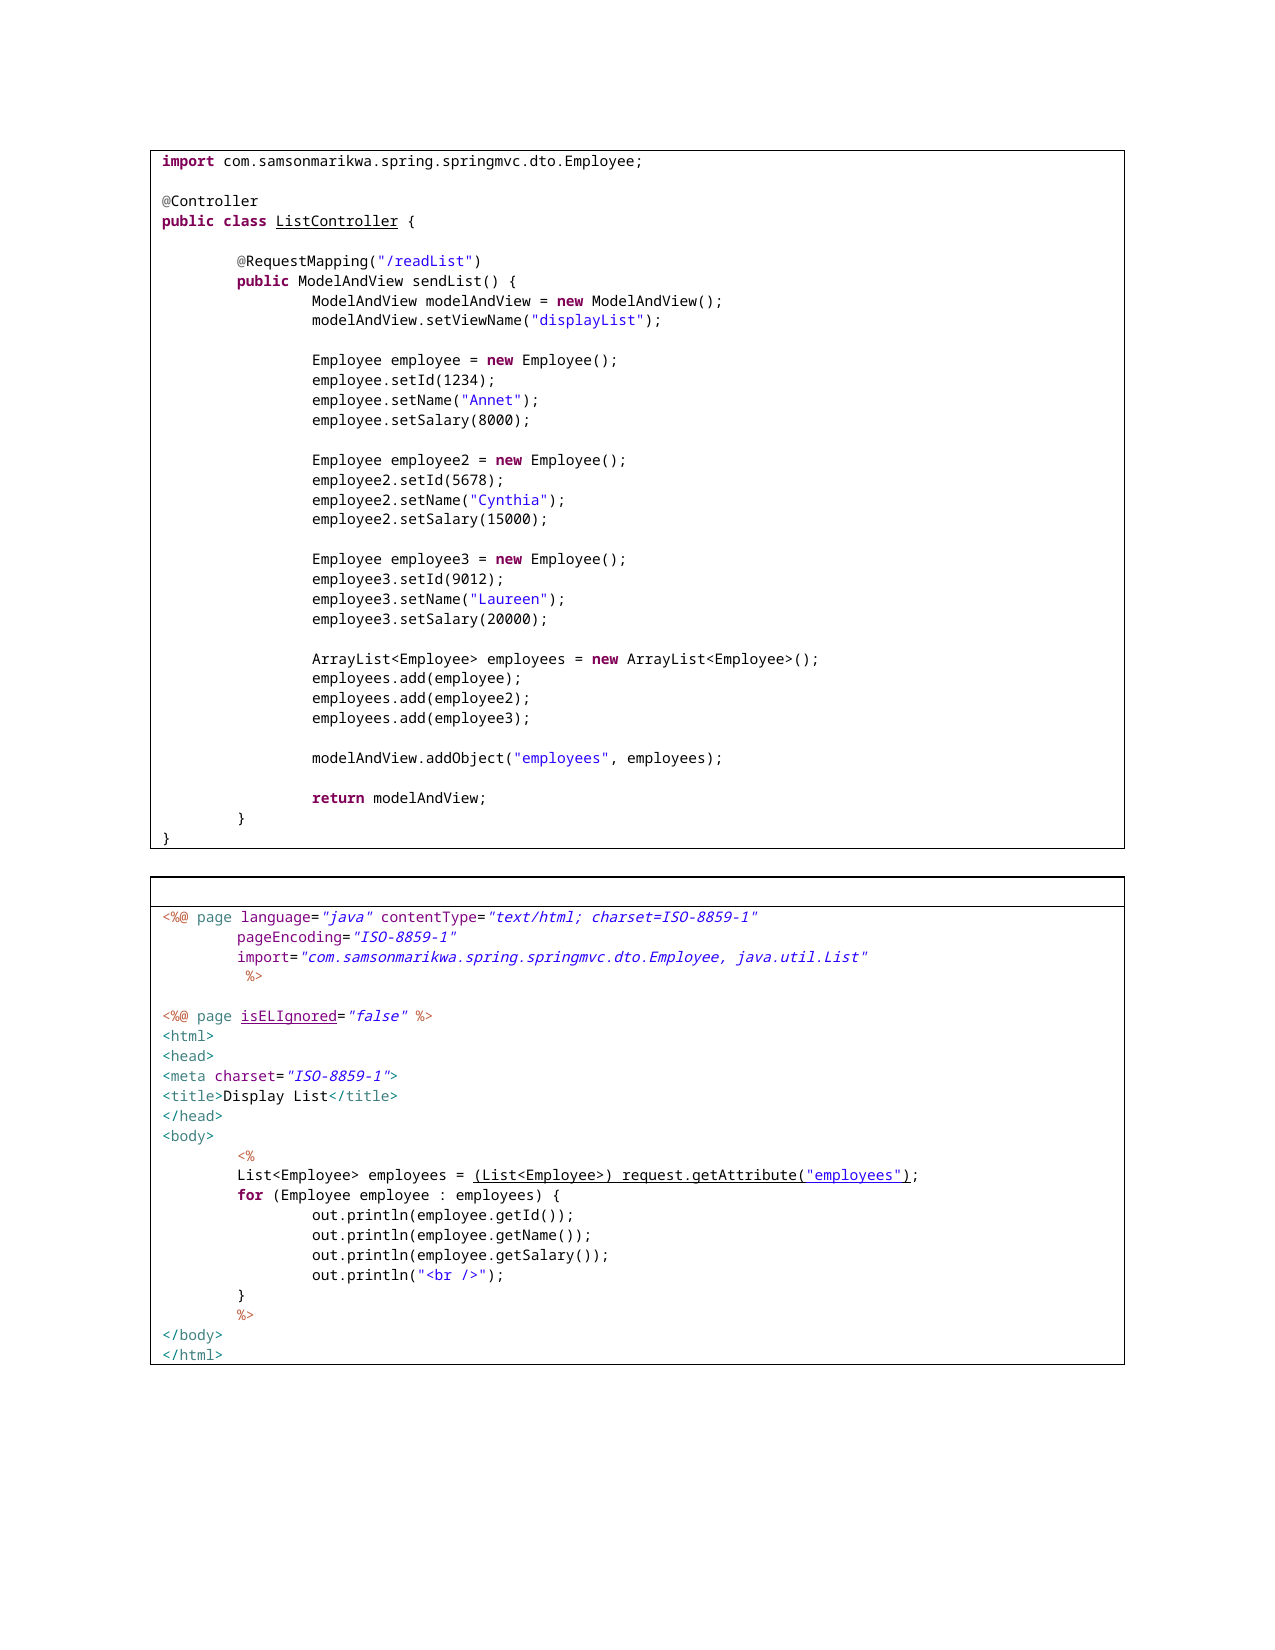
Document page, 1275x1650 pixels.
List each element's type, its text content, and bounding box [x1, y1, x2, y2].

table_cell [151, 151, 1124, 847]
table_cell <%@ page language="java" contentType="text/html; charset=ISO-8859-1" pageEncoding="ISO-8859-1" import="com.samsonmarikwa.spring.springmvc.dto.Employee, java.util.List" %> <%@ page isELIgnored="false" %> <html> <head> <meta charset="ISO-8859-1"> <title>Display List</title> </head> <body> <% List<Employee> employees = (List<Employee>) request.getAttribute("employees"); for (Employee employee : employees) { out.println(employee.getId()); out.println(employee.getName()); out.println(employee.getSalary()); out.println("<br />"); } %> </body> </html> [151, 907, 1124, 1364]
table_header [151, 878, 1124, 906]
